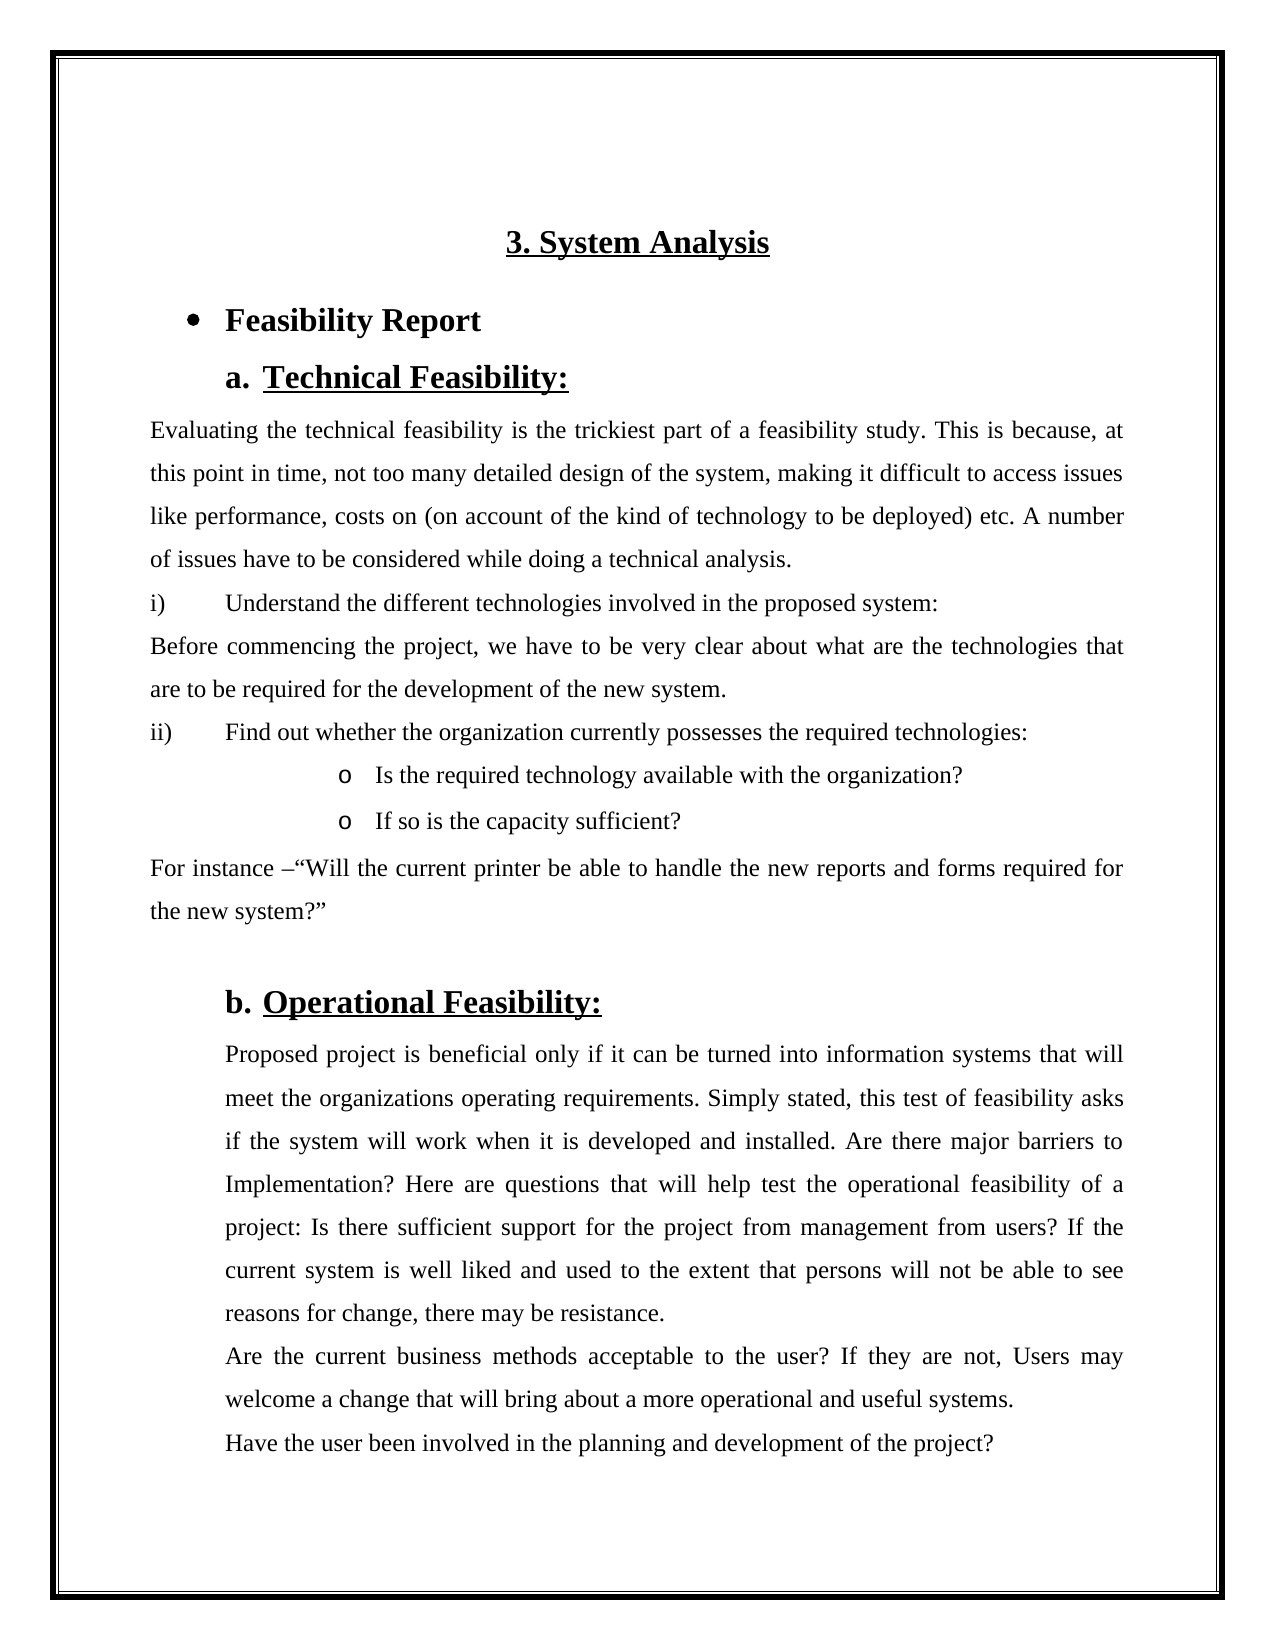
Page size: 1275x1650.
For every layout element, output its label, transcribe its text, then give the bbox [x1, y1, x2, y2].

text Before commencing the project, we have to be very clear about what are the technologies that are to be required for the development of the new system. [150, 631, 1125, 703]
list Is the required technology available with the organization? [337, 760, 1125, 791]
list Find out whether the organization currently possesses the required technologies: [150, 717, 1125, 746]
list Understand the different technologies involved in the proposed system: [150, 588, 1125, 616]
list If so is the capacity sufficient? [337, 806, 1125, 837]
text For instance –“Will the current printer be able to handle the new reports and forms required for the new system?” [150, 853, 1125, 924]
text Have the user been involved in the planning and development of the project? [225, 1428, 1125, 1456]
text Evaluating the technical feasibility is the trickiest part of a feasibility study. This is because, at this point in time, not too many detailed design of the system, making it difficult to access issues like performance, costs on (on account of the kind of technology to be deployed) etc. A number of issues have to be considered while doing a technical analysis. [150, 415, 1125, 573]
list Feasibility Report [187, 300, 1125, 338]
text Proposed project is beneficial only if it can be turned into information systems that will meet the organizations operating requirements. Simply stated, this test of feasibility asks if the system will work when it is developed and installed. Are there major barriers to Implementation? Here are questions that will help test the operational feasibility of a project: Is there sufficient support for the project from management from users? If the current system is well liked and used to the extent that persons will not be able to see reasons for change, there may be resistance. [225, 1039, 1125, 1327]
list Technical Feasibility: [225, 358, 1125, 396]
list Operational Feasibility: [225, 982, 1125, 1020]
text Are the current business methods acceptable to the user? If they are not, Users may welcome a change that will bring about a more operational and useful systems. [225, 1341, 1125, 1413]
text 3. System Analysis [150, 222, 1125, 260]
